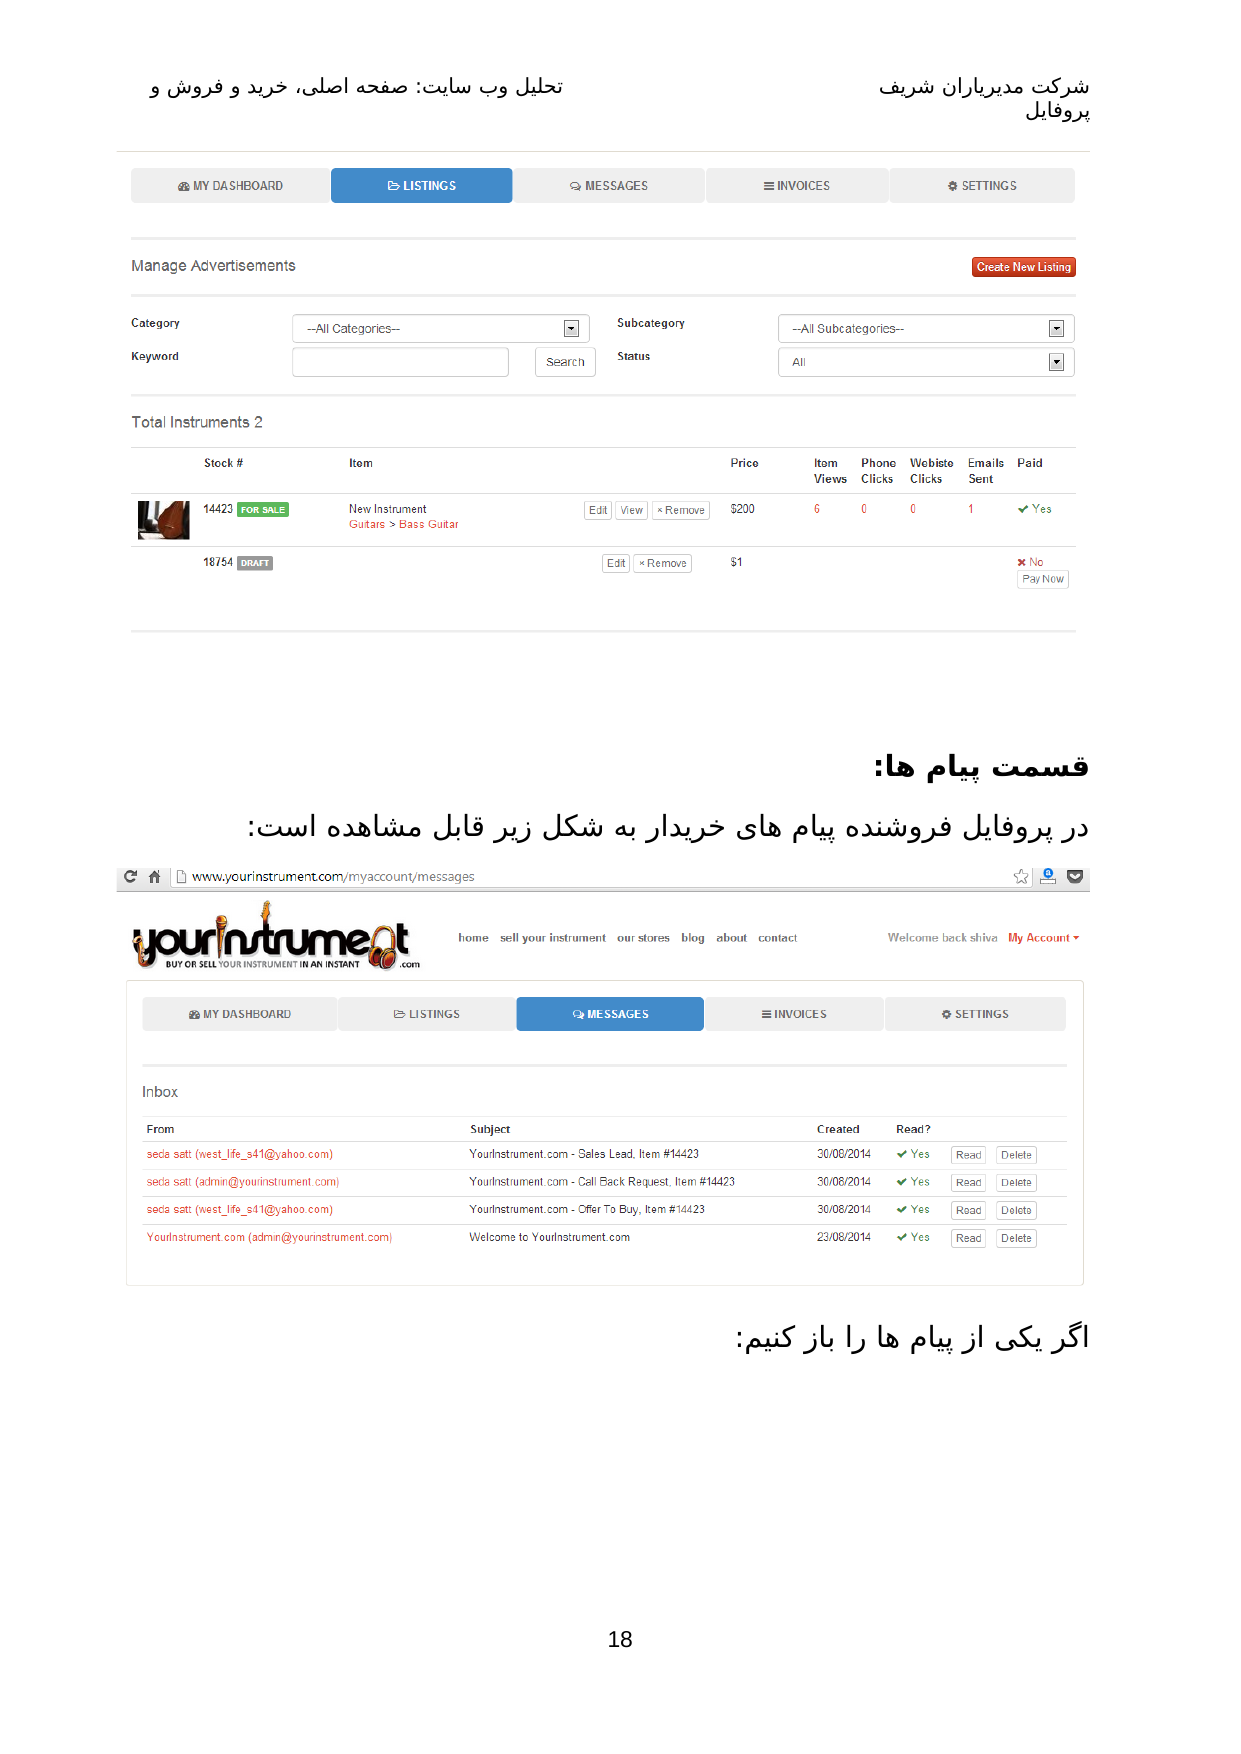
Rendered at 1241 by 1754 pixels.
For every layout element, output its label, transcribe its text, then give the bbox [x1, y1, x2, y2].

text در پروفایل فروشنده پیام های خریدار به شکل زیر قابل مشاهده است: [187, 809, 1090, 843]
picture [116, 150, 1090, 663]
text قسمت پیام ها: [187, 749, 1090, 783]
text اگر یکی از پیام ها را باز کنیم: [187, 1320, 1090, 1354]
picture [116, 868, 1090, 1296]
